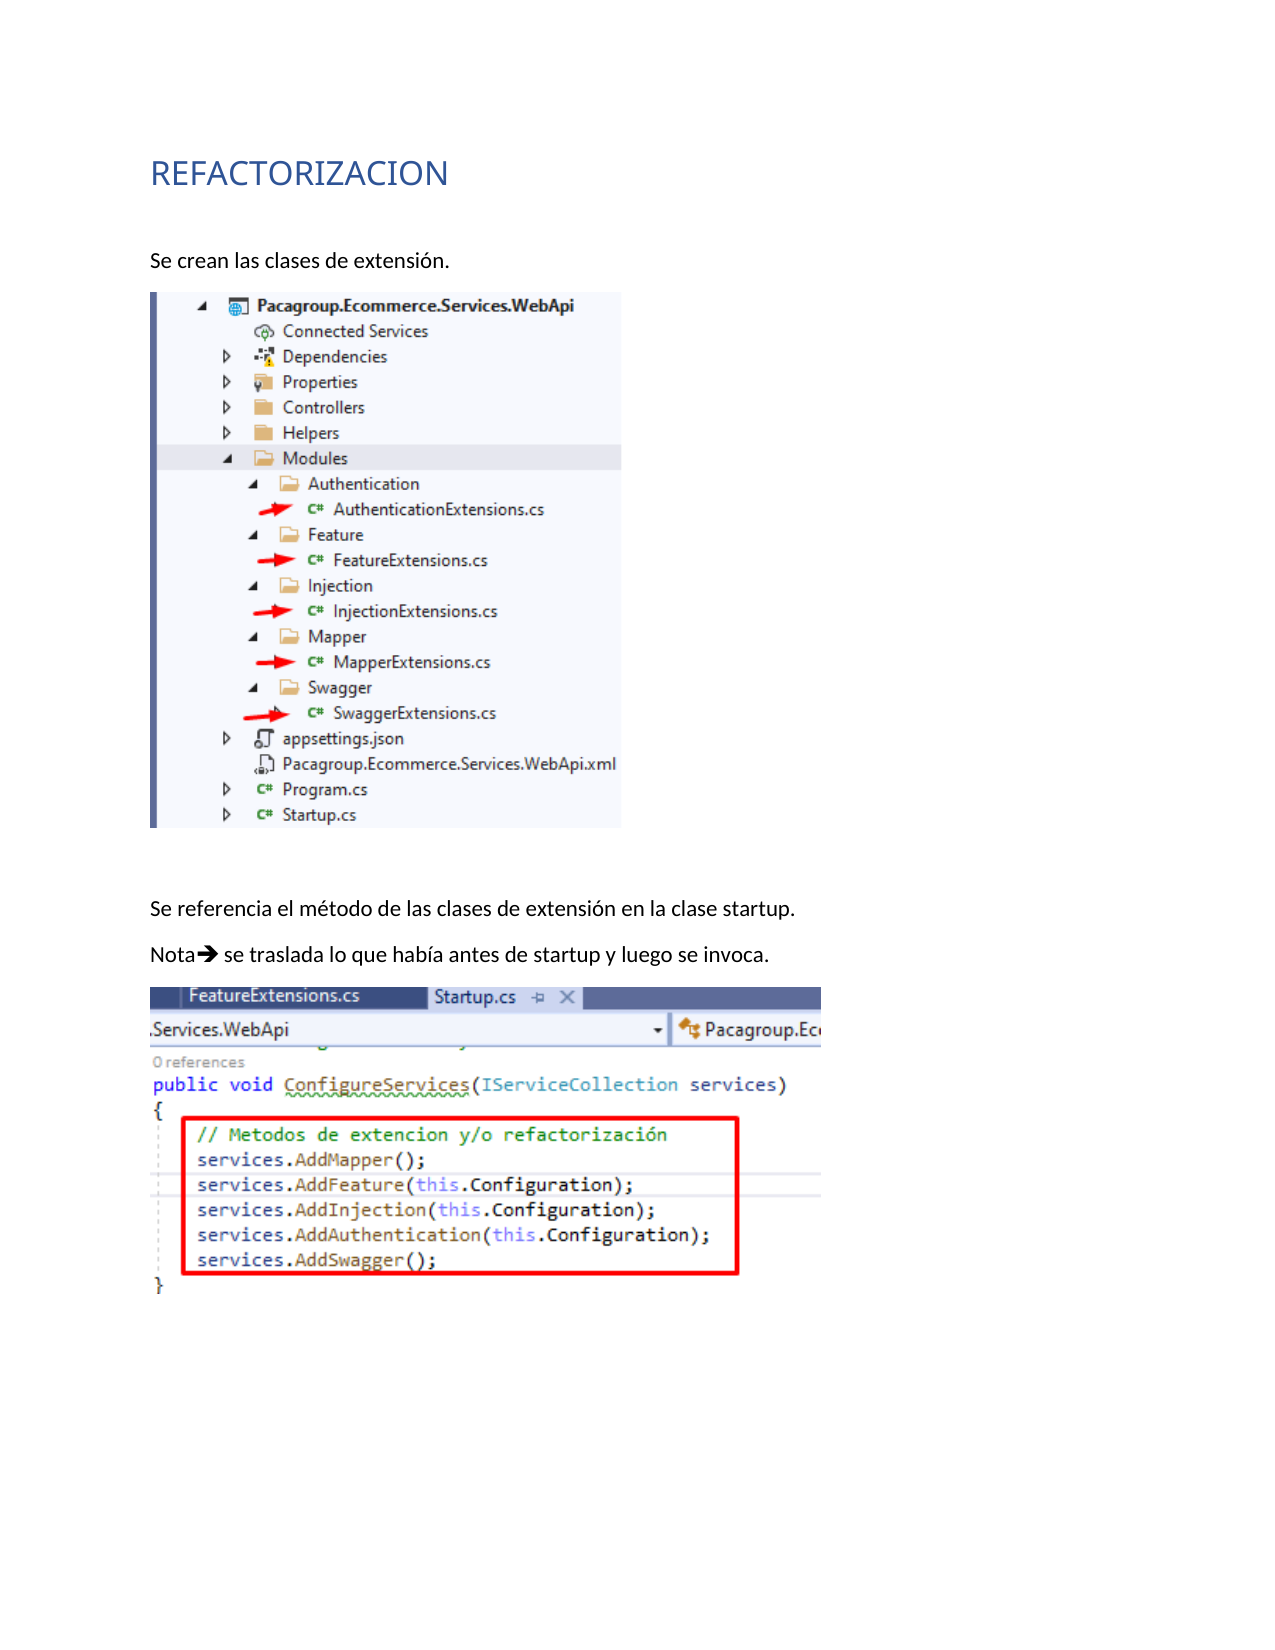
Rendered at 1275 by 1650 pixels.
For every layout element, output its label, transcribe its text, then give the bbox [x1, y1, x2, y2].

text Nota se traslada lo que había antes de startup y luego se invoca. [150, 941, 1125, 968]
subtitle REFACTORIZACION [150, 150, 1125, 195]
picture [150, 292, 622, 828]
text Se referencia el método de las clases de extensión en la clase startup. [150, 894, 1125, 922]
text Se crean las clases de extensión. [150, 246, 1125, 274]
picture [150, 987, 821, 1294]
